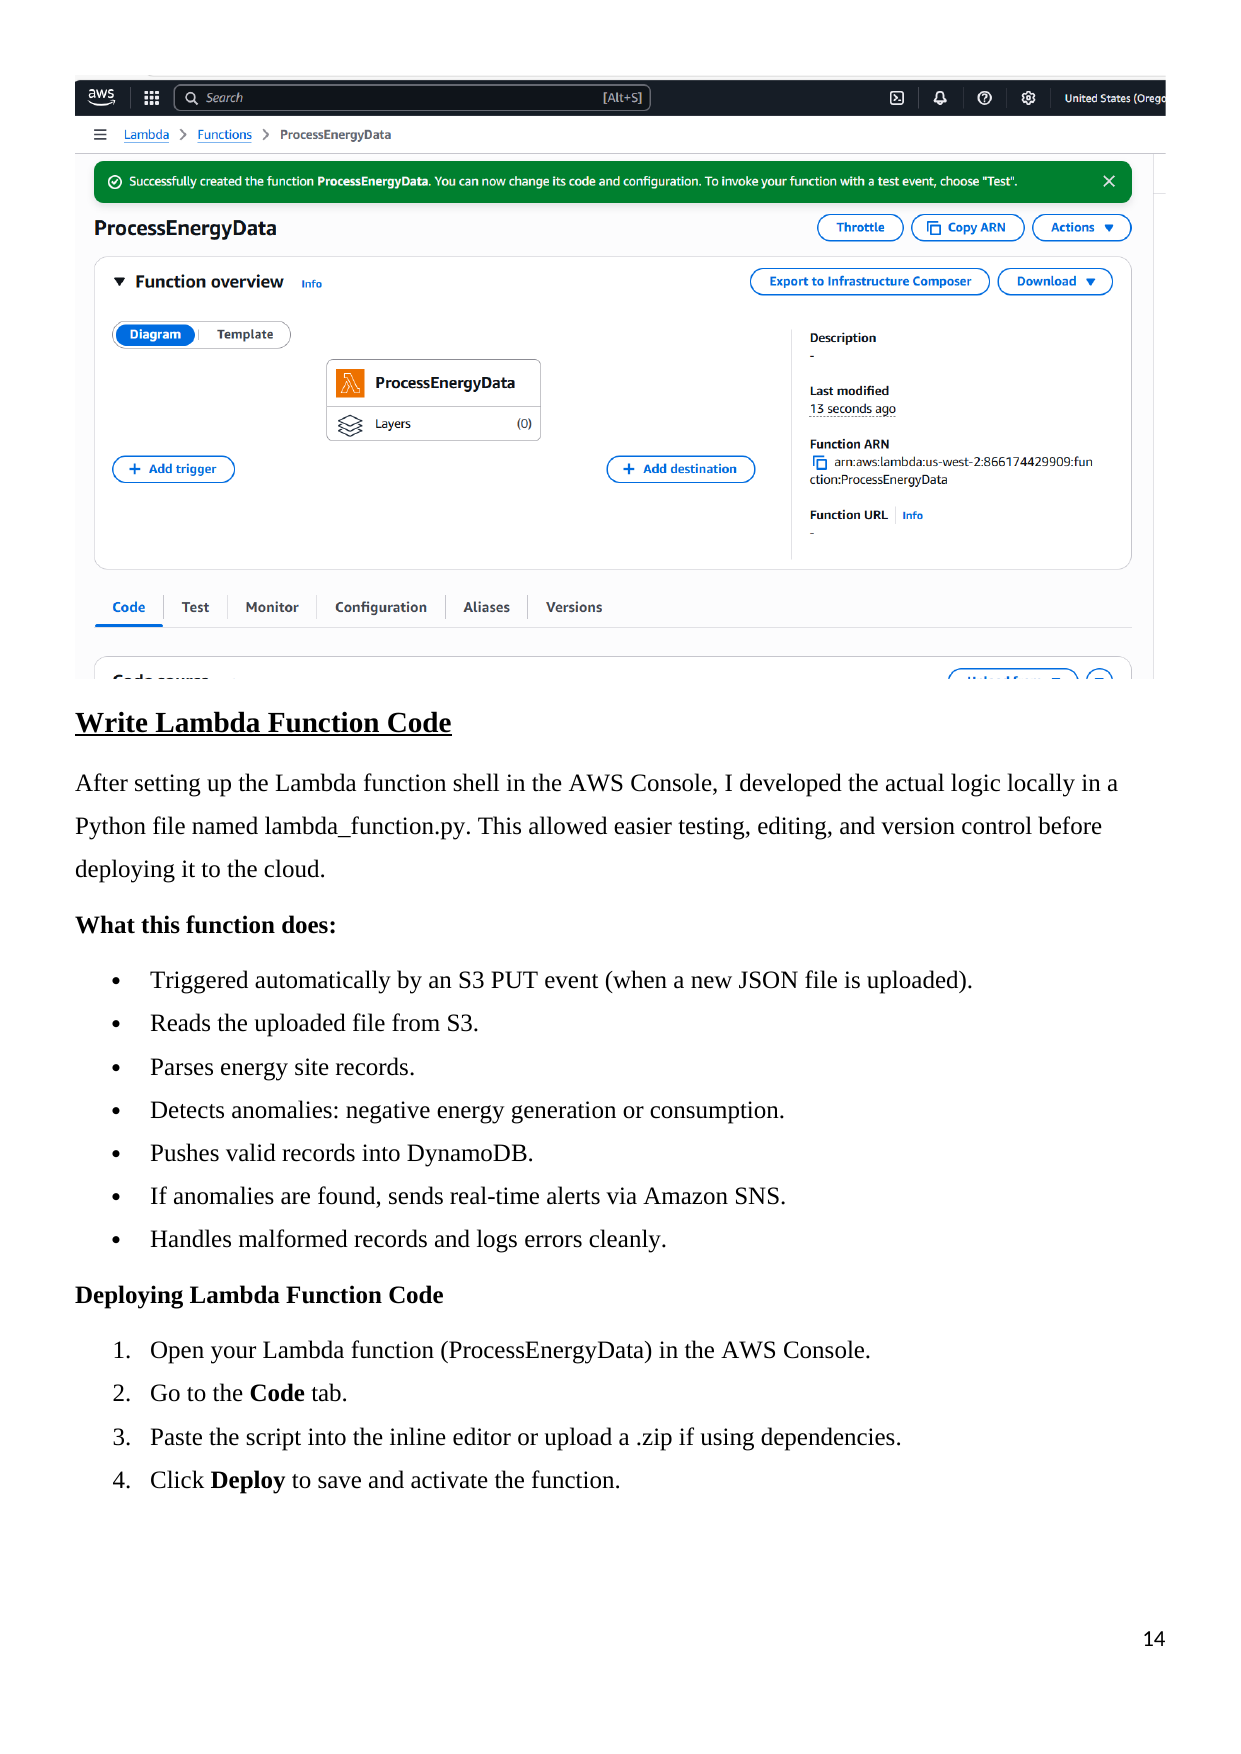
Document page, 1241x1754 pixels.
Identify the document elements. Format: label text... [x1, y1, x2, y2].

list Detects anomalies: negative energy generation or consumption. [112, 1095, 1165, 1123]
list Pushes valid records into DynamoDB. [112, 1138, 1165, 1167]
list Parses energy site records. [112, 1052, 1165, 1080]
text What this function does: [75, 910, 1165, 938]
list Open your Lambda function (ProcessEnergyData) in the AWS Console. [112, 1335, 1165, 1364]
list Reads the uploaded file from S3. [112, 1008, 1165, 1037]
picture [75, 75, 1166, 679]
list Handles malformed records and logs errors cleanly. [112, 1224, 1165, 1253]
text After setting up the Lambda function shell in the AWS Console, I developed the actual logic locally in a Python file named lambda_function.py. This allowed easier testing, editing, and version control before deploying it to the cloud. [75, 768, 1165, 883]
text Write Lambda Function Code [75, 705, 1165, 738]
list If anomalies are found, sends real-time alerts via Amazon SNS. [112, 1181, 1165, 1210]
list Triggered automatically by an S3 PUT event (when a new JSON file is uploaded). [112, 965, 1165, 994]
list Paste the script into the inline editor or upload a .zip if using dependencies. [112, 1422, 1165, 1450]
text Deploying Lambda Function Code [75, 1280, 1165, 1308]
list Click Deploy to save and activate the function. [112, 1465, 1165, 1493]
list Go to the Code tab. [112, 1378, 1165, 1407]
